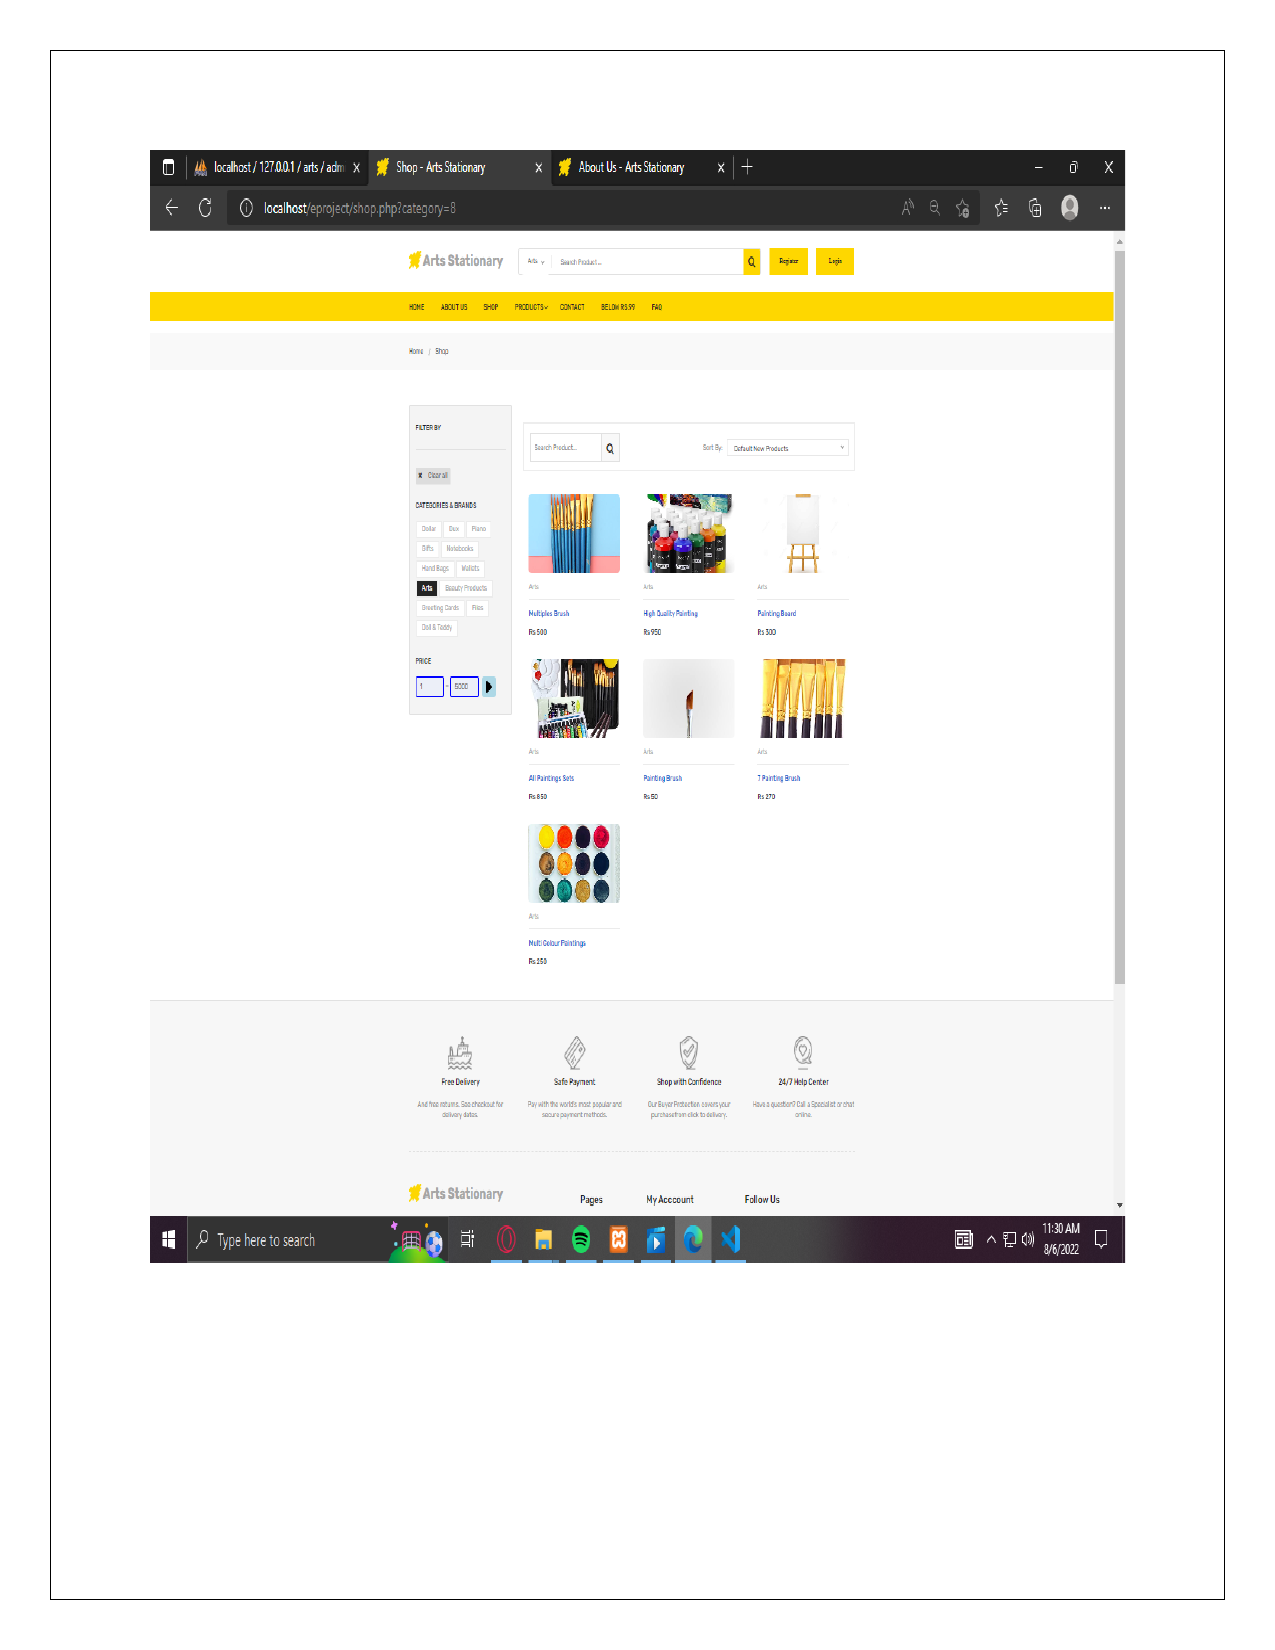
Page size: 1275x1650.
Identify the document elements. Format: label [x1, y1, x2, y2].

picture [150, 150, 1125, 1263]
